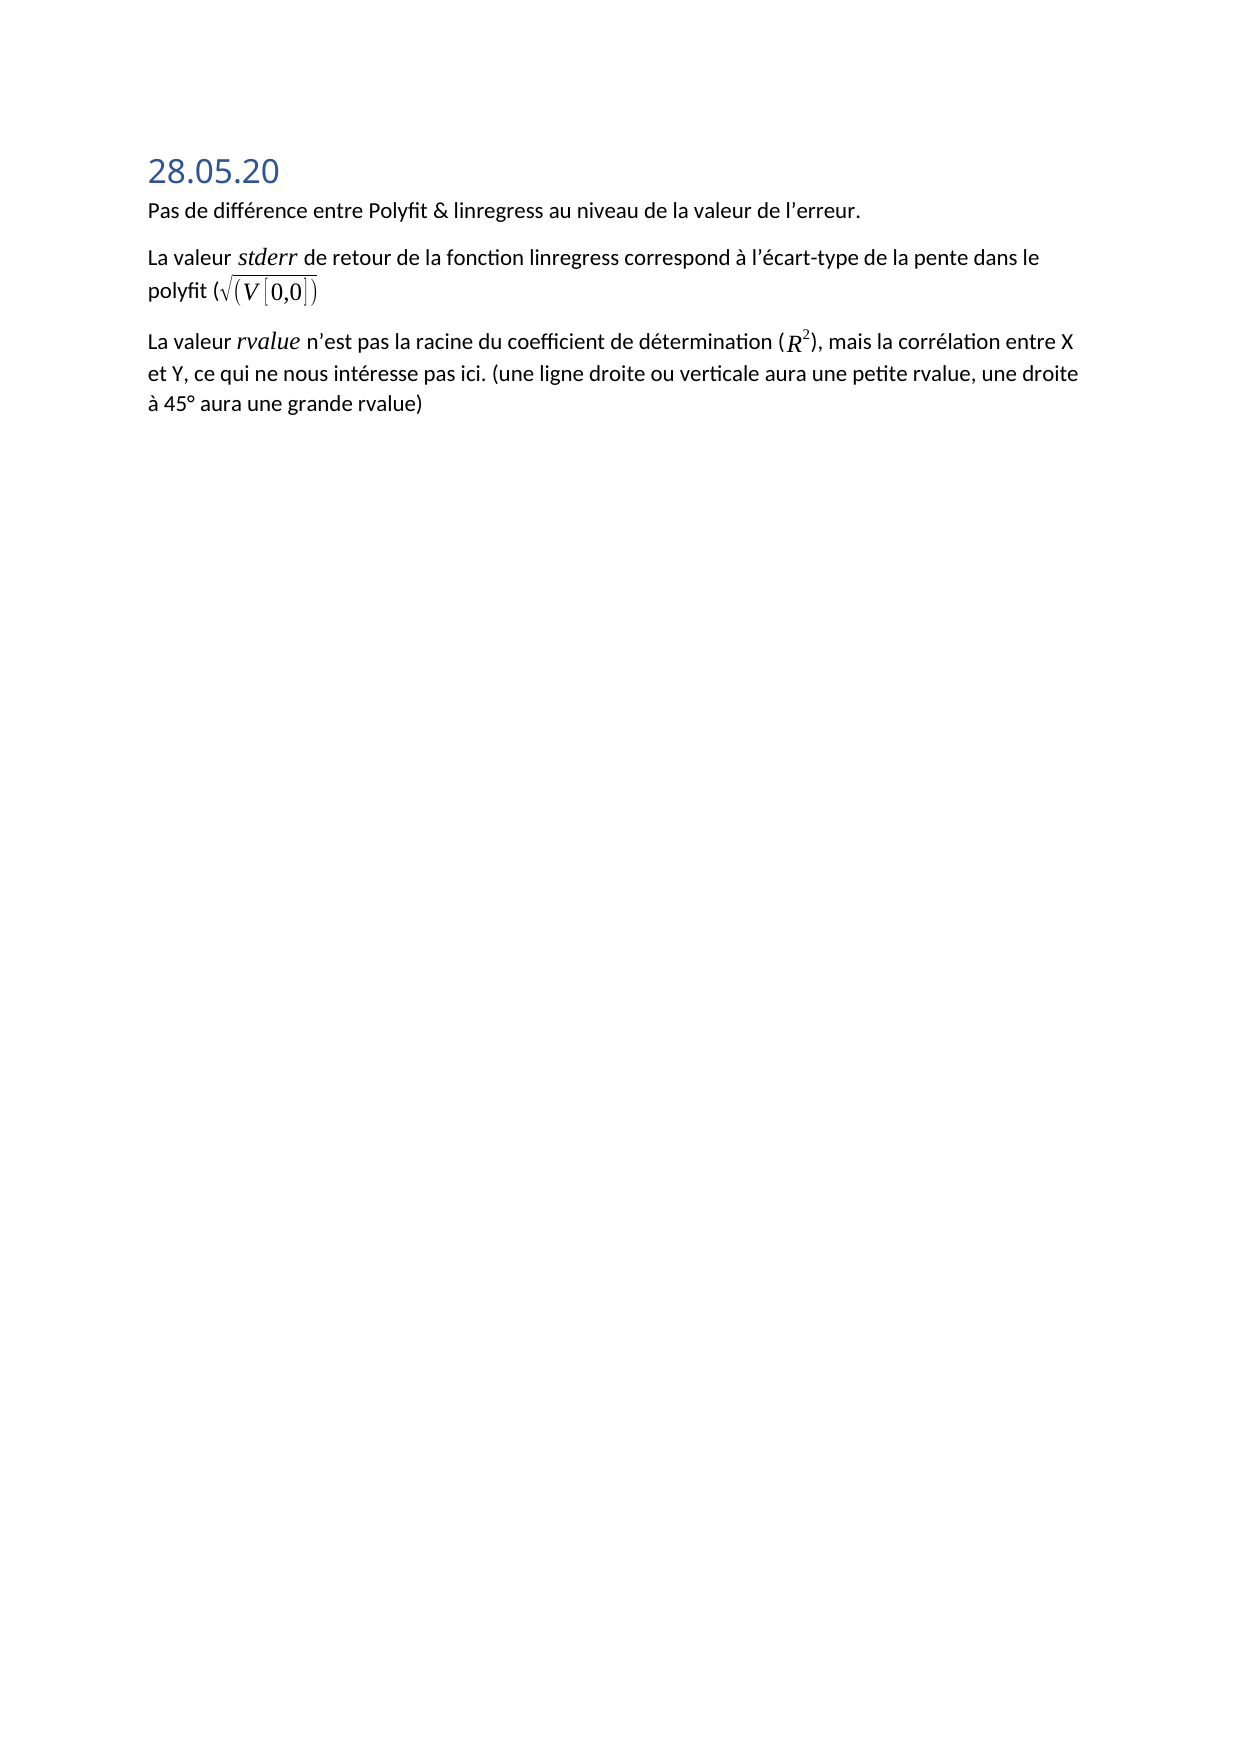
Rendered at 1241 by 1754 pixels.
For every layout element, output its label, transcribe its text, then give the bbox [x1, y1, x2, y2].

text Pas de différence entre Polyfit & linregress au niveau de la valeur de l’erreur. [148, 197, 1093, 224]
text La valeur de retour de la fonction linregress correspond à l’écart-type de la pente dans le polyfit ( [148, 243, 1093, 307]
text La valeur n’est pas la racine du coefficient de détermination (), mais la corrélation entre X et Y, ce qui ne nous intéresse pas ici. (une ligne droite ou verticale aura une petite rvalue, une droite à 45° aura une grande rvalue) [148, 326, 1093, 417]
subtitle 28.05.20 [148, 148, 1093, 193]
